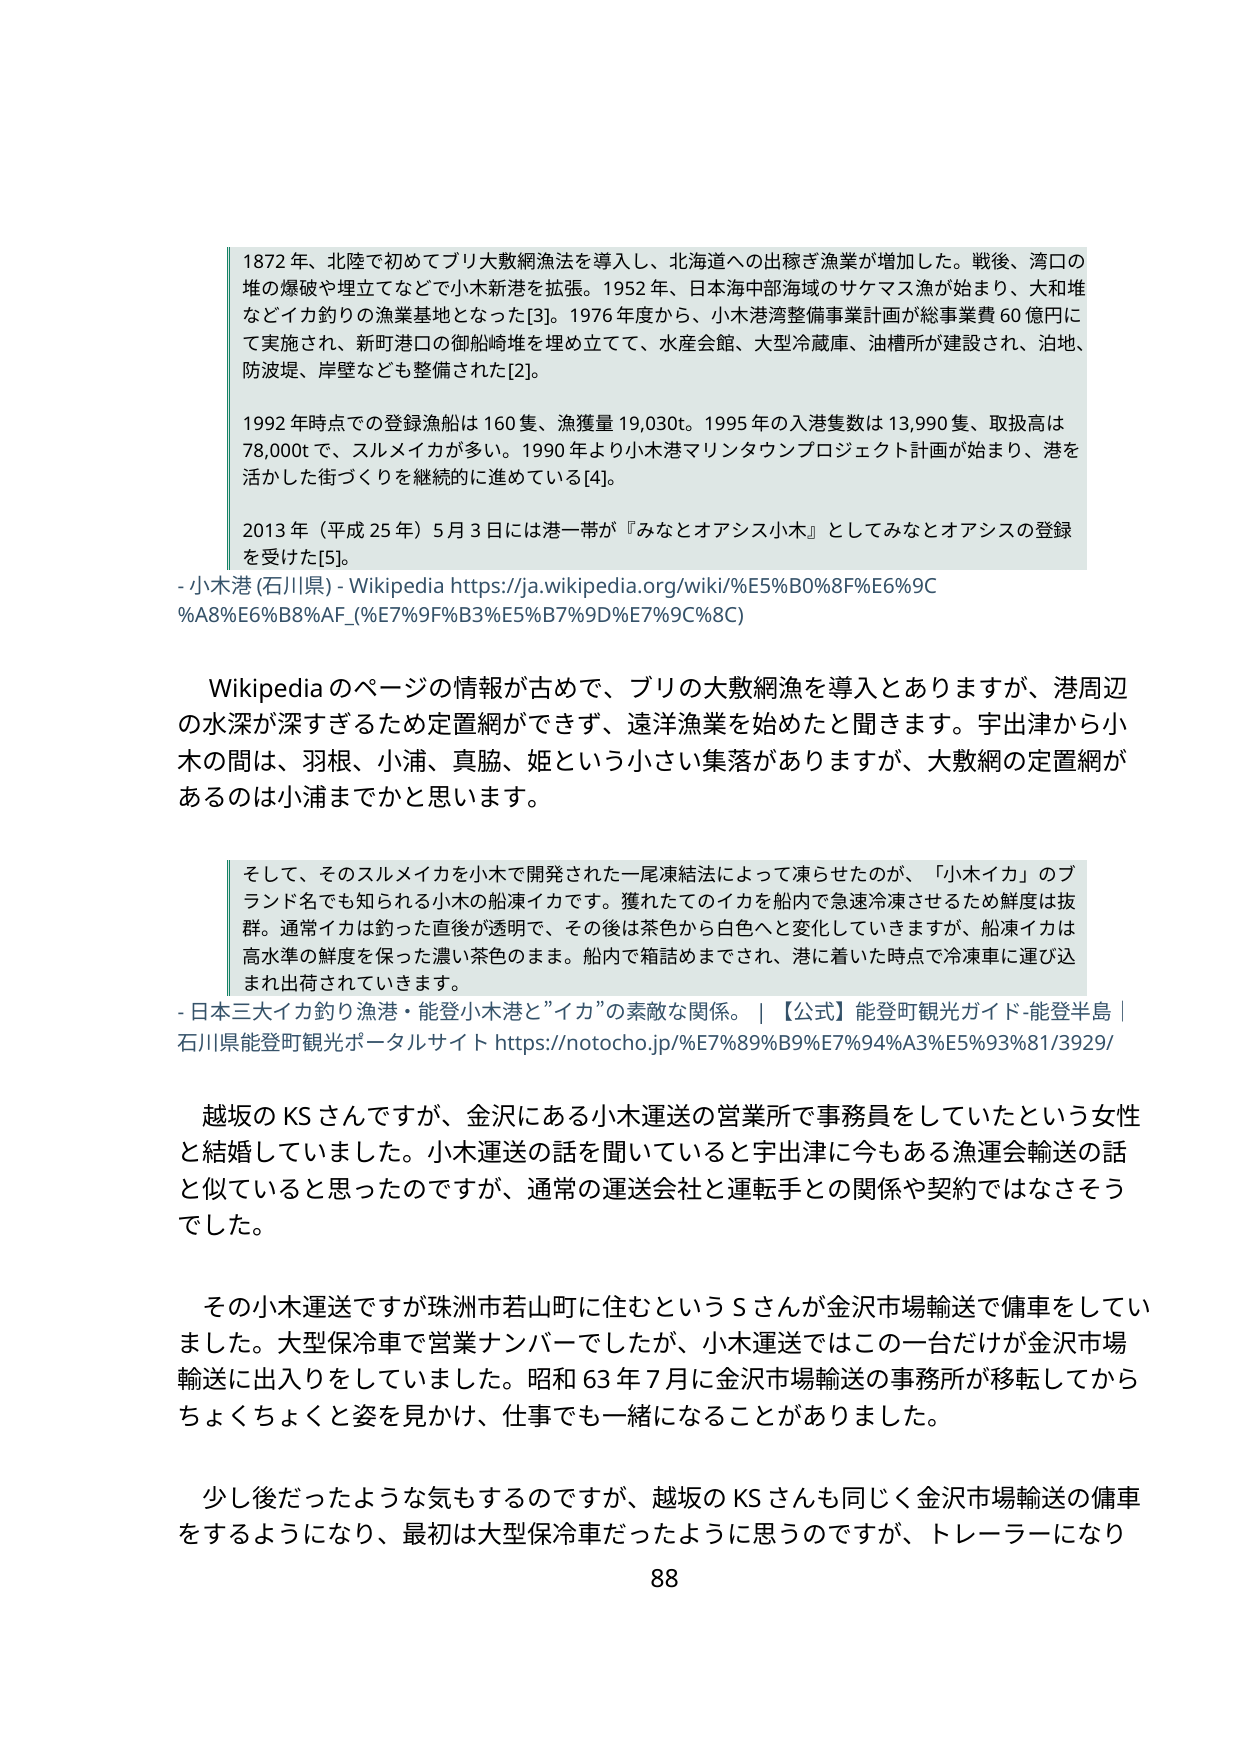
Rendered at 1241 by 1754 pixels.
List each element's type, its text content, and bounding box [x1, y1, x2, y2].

text 越坂のKSさんですが、金沢にある小木運送の営業所で事務員をしていたという女性と結婚していました。小木運送の話を聞いていると宇出津に今もある漁運会輸送の話と似ていると思ったのですが、通常の運送会社と運転手との関係や契約ではなさそうでした。 [177, 1097, 1152, 1242]
text - 日本三大イカ釣り漁港・能登小木港と”イカ”の素敵な関係。 | 【公式】能登町観光ガイド-能登半島｜石川県能登町観光ポータルサイト https://notocho.jp/%E7%89%B9%E7%94%A3%E5%93%81/3929/ [177, 996, 1152, 1056]
text - 小木港 (石川県) - Wikipedia https://ja.wikipedia.org/wiki/%E5%B0%8F%E6%9C%A8%E6%B8%AF_(%E7%9F%B3%E5%B7%9D%E7%9C%8C) [177, 570, 1152, 628]
text 1992年時点での登録漁船は160隻、漁獲量19,030t。1995年の入港隻数は13,990隻、取扱高は78,000tで、スルメイカが多い。1990年より小木港マリンタウンプロジェクト計画が始まり、港を活かした街づくりを継続的に進めている[4]。 [230, 408, 1087, 490]
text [177, 1478, 1152, 1551]
text そして、そのスルメイカを小木で開発された一尾凍結法によって凍らせたのが、「小木イカ」のブランド名でも知られる小木の船凍イカです。獲れたてのイカを船内で急速冷凍させるため鮮度は抜群。通常イカは釣った直後が透明で、その後は茶色から白色へと変化していきますが、船凍イカは高水準の鮮度を保った濃い茶色のまま。船内で箱詰めまでされ、港に着いた時点で冷凍車に運び込まれ出荷されていきます。 [230, 860, 1087, 996]
text 2013年（平成25年）5月3日には港一帯が『みなとオアシス小木』としてみなとオアシスの登録を受けた[5]。 [230, 515, 1087, 570]
text Wikipediaのページの情報が古めで、ブリの大敷網漁を導入とありますが、港周辺の水深が深すぎるため定置網ができず、遠洋漁業を始めたと聞きます。宇出津から小木の間は、羽根、小浦、真脇、姫という小さい集落がありますが、大敷網の定置網があるのは小浦までかと思います。 [177, 669, 1152, 814]
text 1872年、北陸で初めてブリ大敷網漁法を導入し、北海道への出稼ぎ漁業が増加した。戦後、湾口の堆の爆破や埋立てなどで小木新港を拡張。1952年、日本海中部海域のサケマス漁が始まり、大和堆などイカ釣りの漁業基地となった[3]。1976年度から、小木港湾整備事業計画が総事業費60億円にて実施され、新町港口の御船崎堆を埋め立てて、水産会館、大型冷蔵庫、油槽所が建設され、泊地、防波堤、岸壁なども整備された[2]。 [230, 247, 1087, 383]
text その小木運送ですが珠洲市若山町に住むというSさんが金沢市場輸送で傭車をしていました。大型保冷車で営業ナンバーでしたが、小木運送ではこの一台だけが金沢市場輸送に出入りをしていました。昭和63年7月に金沢市場輸送の事務所が移転してからちょくちょくと姿を見かけ、仕事でも一緒になることがありました。 [177, 1287, 1152, 1432]
